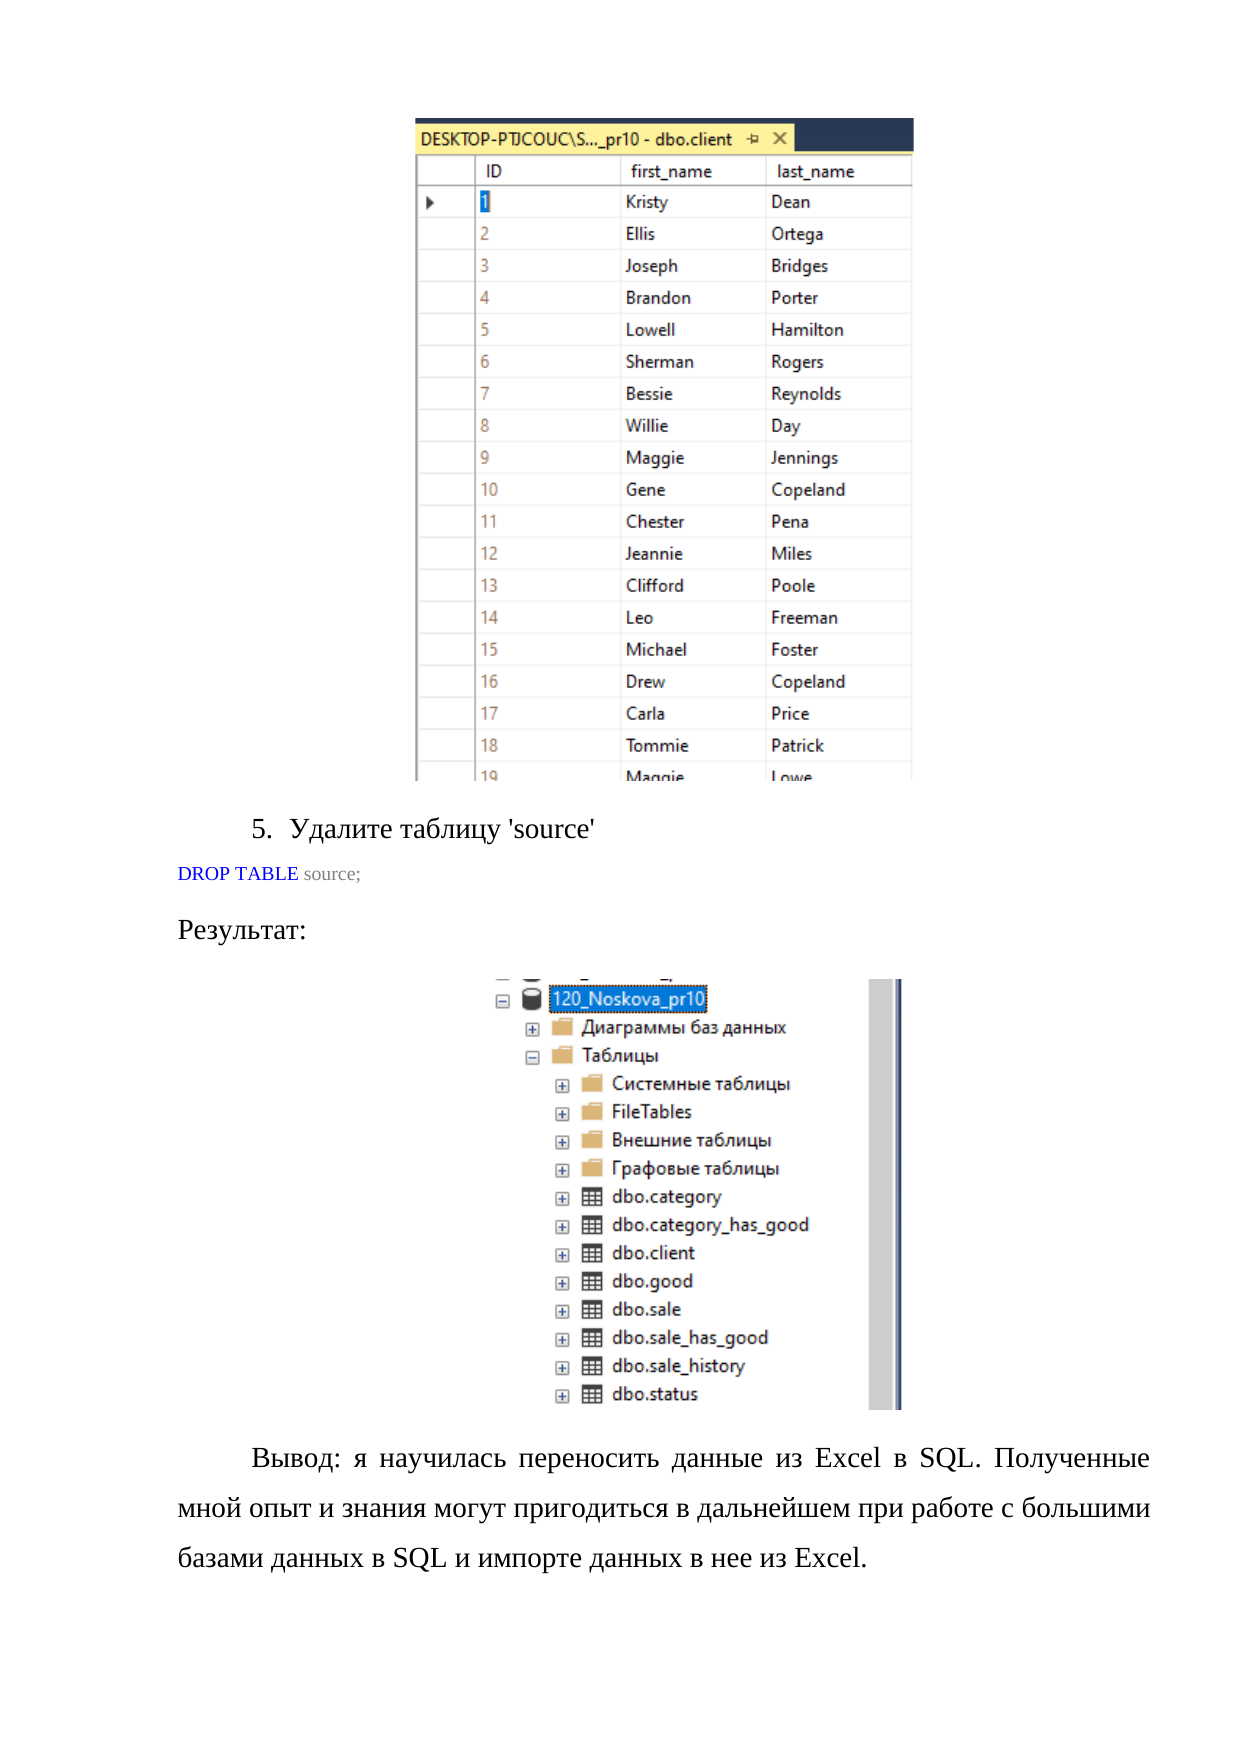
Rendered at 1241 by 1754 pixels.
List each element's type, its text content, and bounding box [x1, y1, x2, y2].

text DROP TABLE source; [177, 862, 1152, 884]
text Результат: [177, 912, 1152, 946]
list Удалите таблицу 'source' [251, 811, 1152, 845]
picture [427, 979, 902, 1410]
text Вывод: я научилась переносить данные из Excel в SQL. Полученные мной опыт и знания могут пригодиться в дальнейшем при работе с большими базами данных в SQL и импорте данных в нее из Excel. [177, 1440, 1152, 1574]
picture [415, 118, 914, 781]
